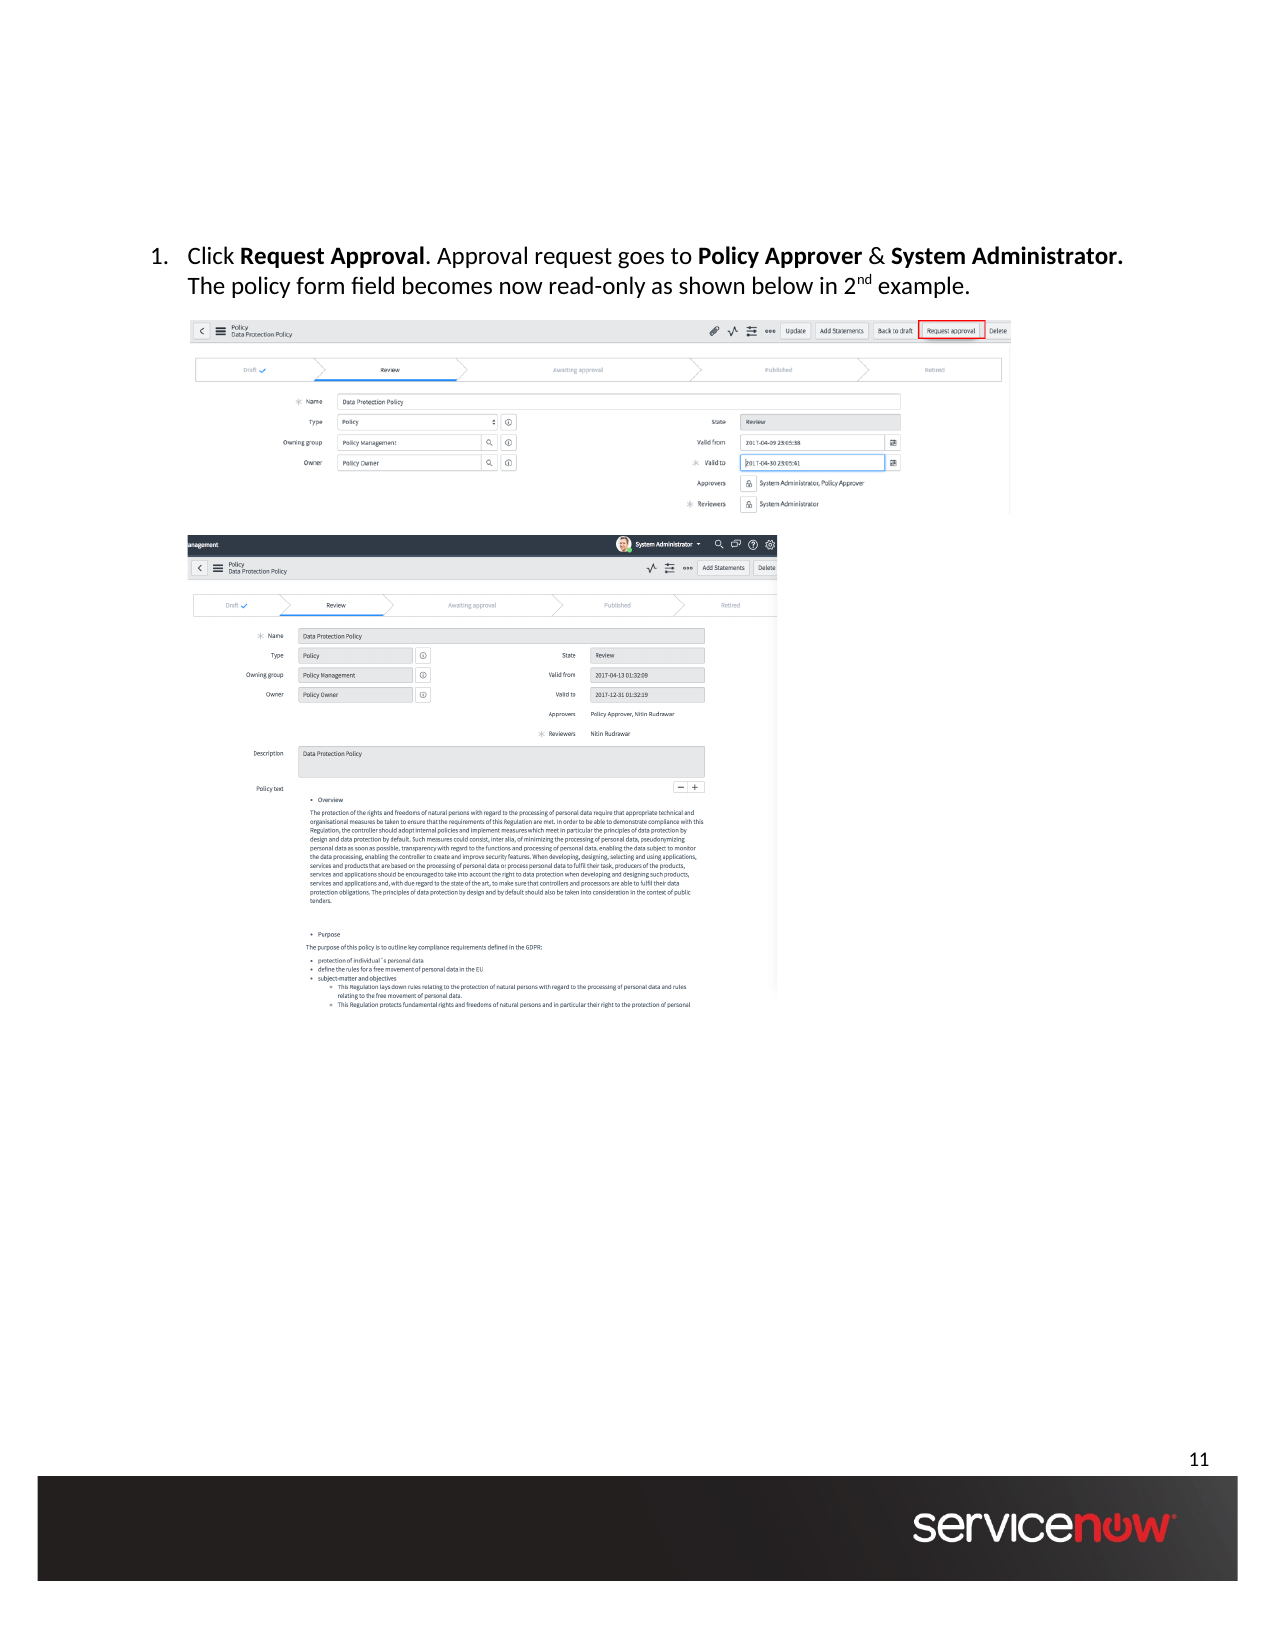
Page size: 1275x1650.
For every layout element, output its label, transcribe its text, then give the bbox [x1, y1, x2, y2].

picture [37, 1476, 1238, 1581]
picture [187, 535, 778, 1008]
picture [187, 316, 1013, 521]
